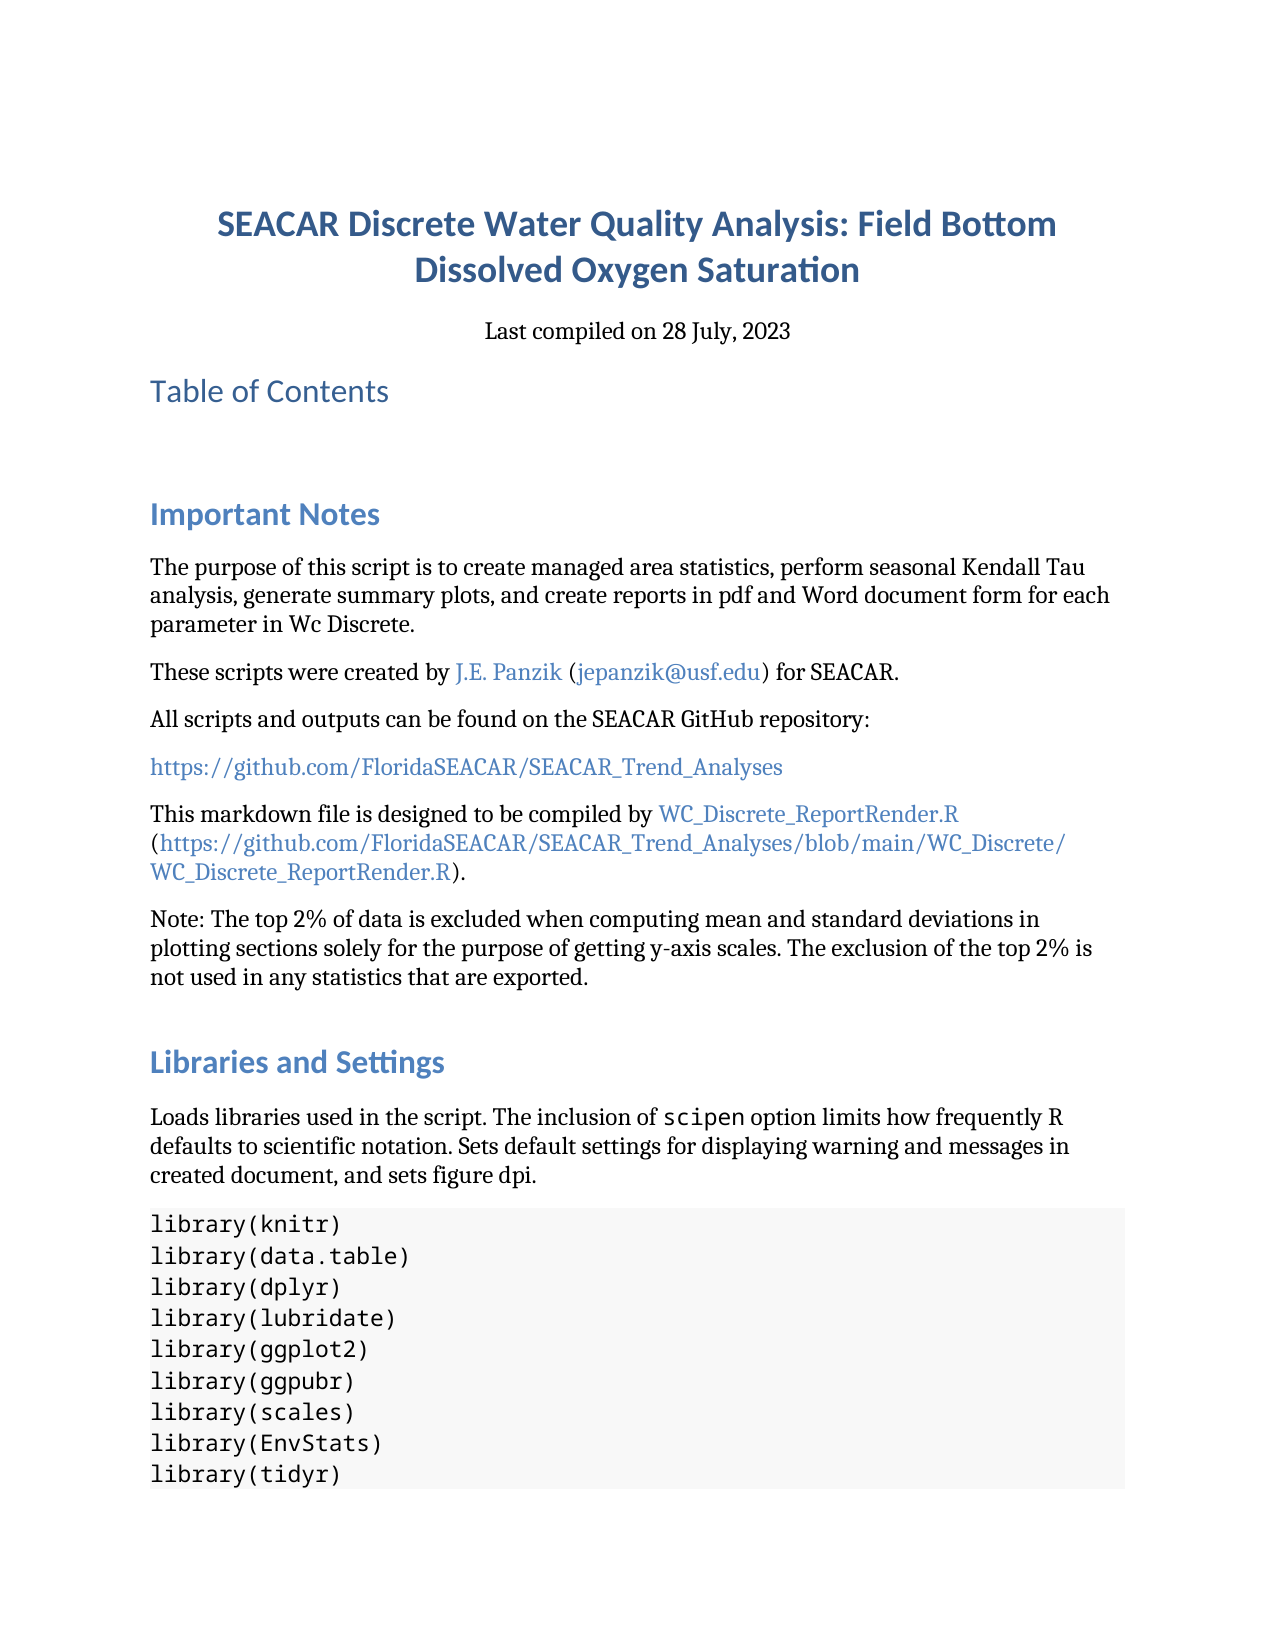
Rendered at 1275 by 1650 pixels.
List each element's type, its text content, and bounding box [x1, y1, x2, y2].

subtitle Libraries and Settings [150, 1041, 1125, 1082]
text Loads libraries used in the script. The inclusion of scipen option limits how frequently R defaults to scientific notation. Sets default settings for displaying warning and messages in created document, and sets figure dpi. [150, 1101, 1125, 1189]
text These scripts were created by J.E. Panzik (jepanzik@usf.edu) for SEACAR. [150, 658, 1125, 686]
subtitle Important Notes [150, 493, 1125, 534]
text This markdown file is designed to be compiled by WC_Discrete_ReportRender.R (https://github.com/FloridaSEACAR/SEACAR_Trend_Analyses/blob/main/WC_Discrete/WC_Discrete_ReportRender.R). [150, 800, 1125, 886]
title SEACAR Discrete Water Quality Analysis: Field Bottom Dissolved Oxygen Saturation [150, 200, 1125, 292]
text The purpose of this script is to create managed area statistics, perform seasonal Kendall Tau analysis, generate summary plots, and create reports in pdf and Word document form for each parameter in Wc Discrete. [150, 553, 1125, 639]
text Note: The top 2% of data is excluded when computing mean and standard deviations in plotting sections solely for the purpose of getting y-axis scales. The exclusion of the top 2% is not used in any statistics that are exported. [150, 905, 1125, 991]
text https://github.com/FloridaSEACAR/SEACAR_Trend_Analyses [150, 753, 1125, 781]
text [150, 1208, 1125, 1489]
text Last compiled on 28 July, 2023 [150, 317, 1125, 345]
text All scripts and outputs can be found on the SEACAR GitHub repository: [150, 705, 1125, 734]
